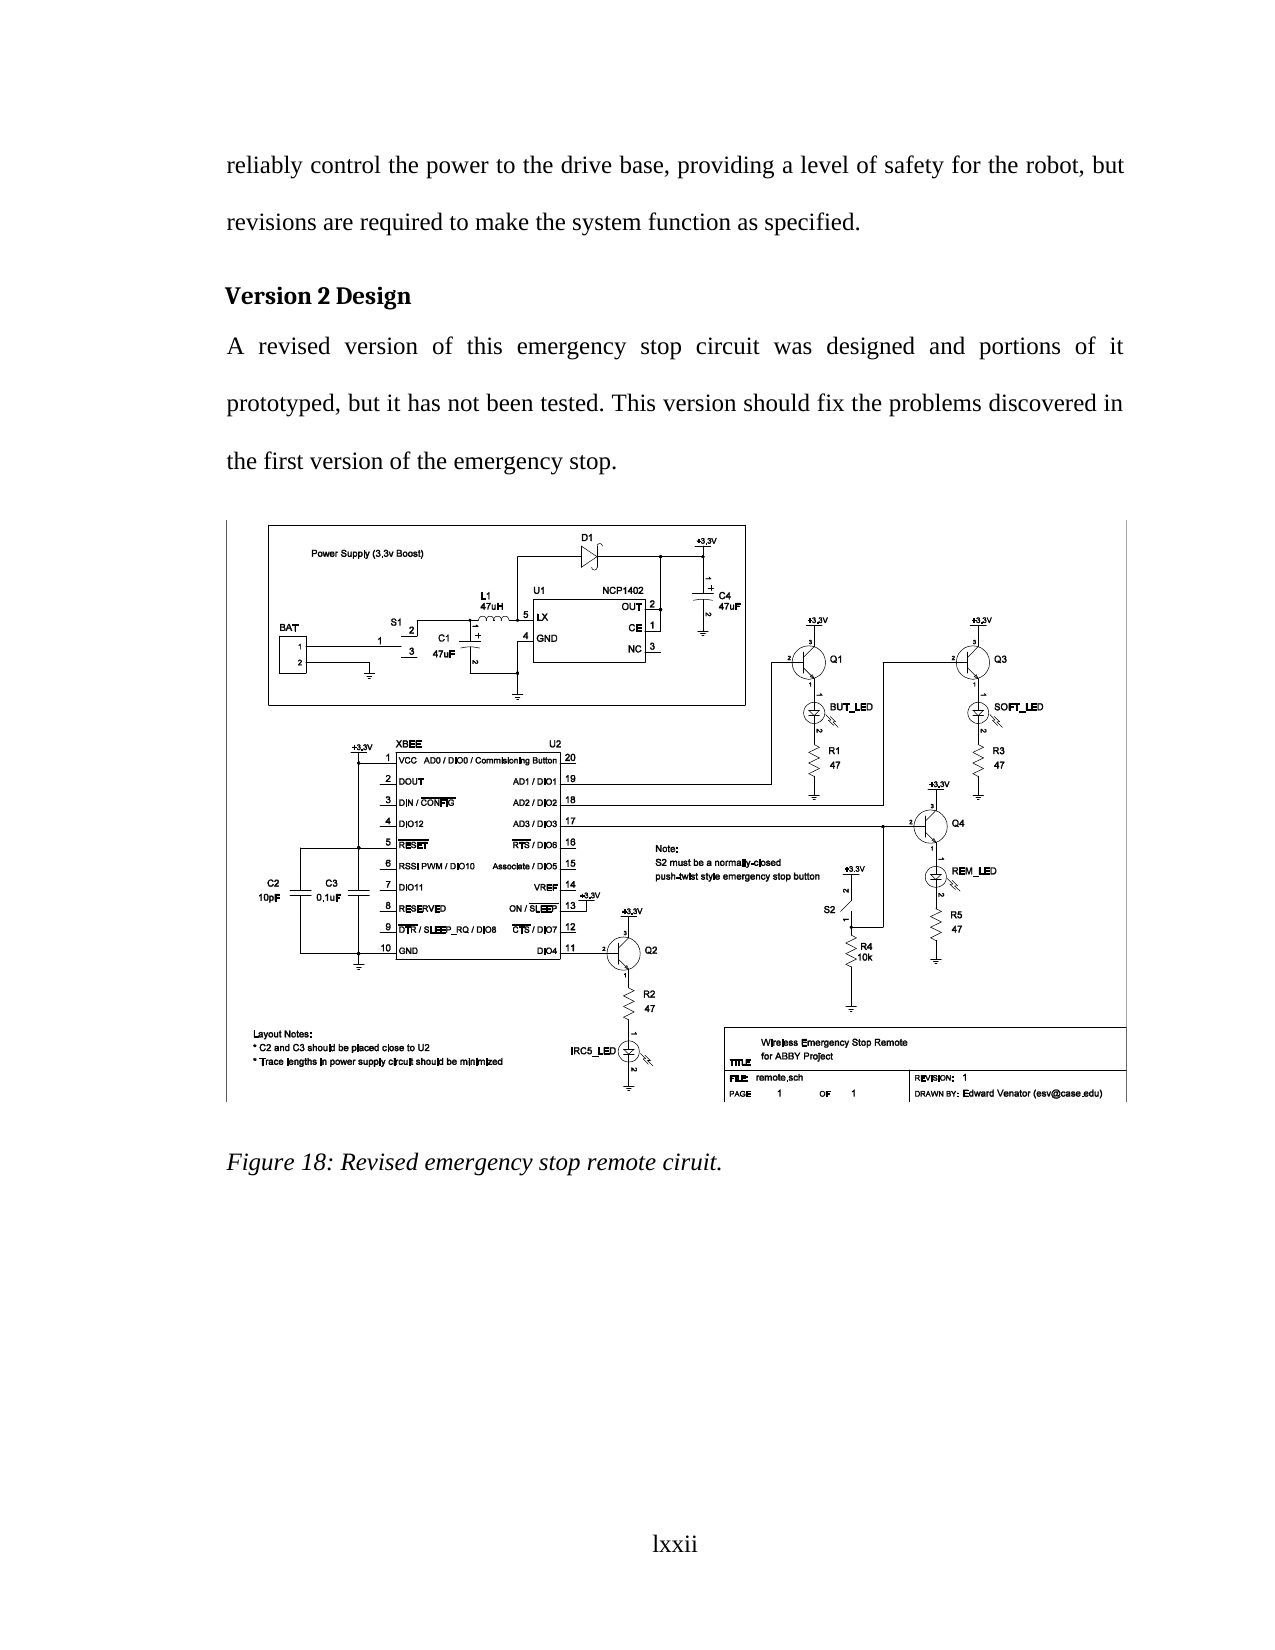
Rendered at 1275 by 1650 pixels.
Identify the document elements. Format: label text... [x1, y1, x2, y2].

text A revised version of this emergency stop circuit was designed and portions of it prototyped, but it has not been tested. This version should fix the problems discovered in the first version of the emergency stop. [226, 331, 1125, 474]
subtitle Version 2 Design [225, 282, 1125, 310]
text Figure 18: Revised emergency stop remote ciruit. [226, 1147, 1125, 1176]
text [226, 150, 1125, 236]
